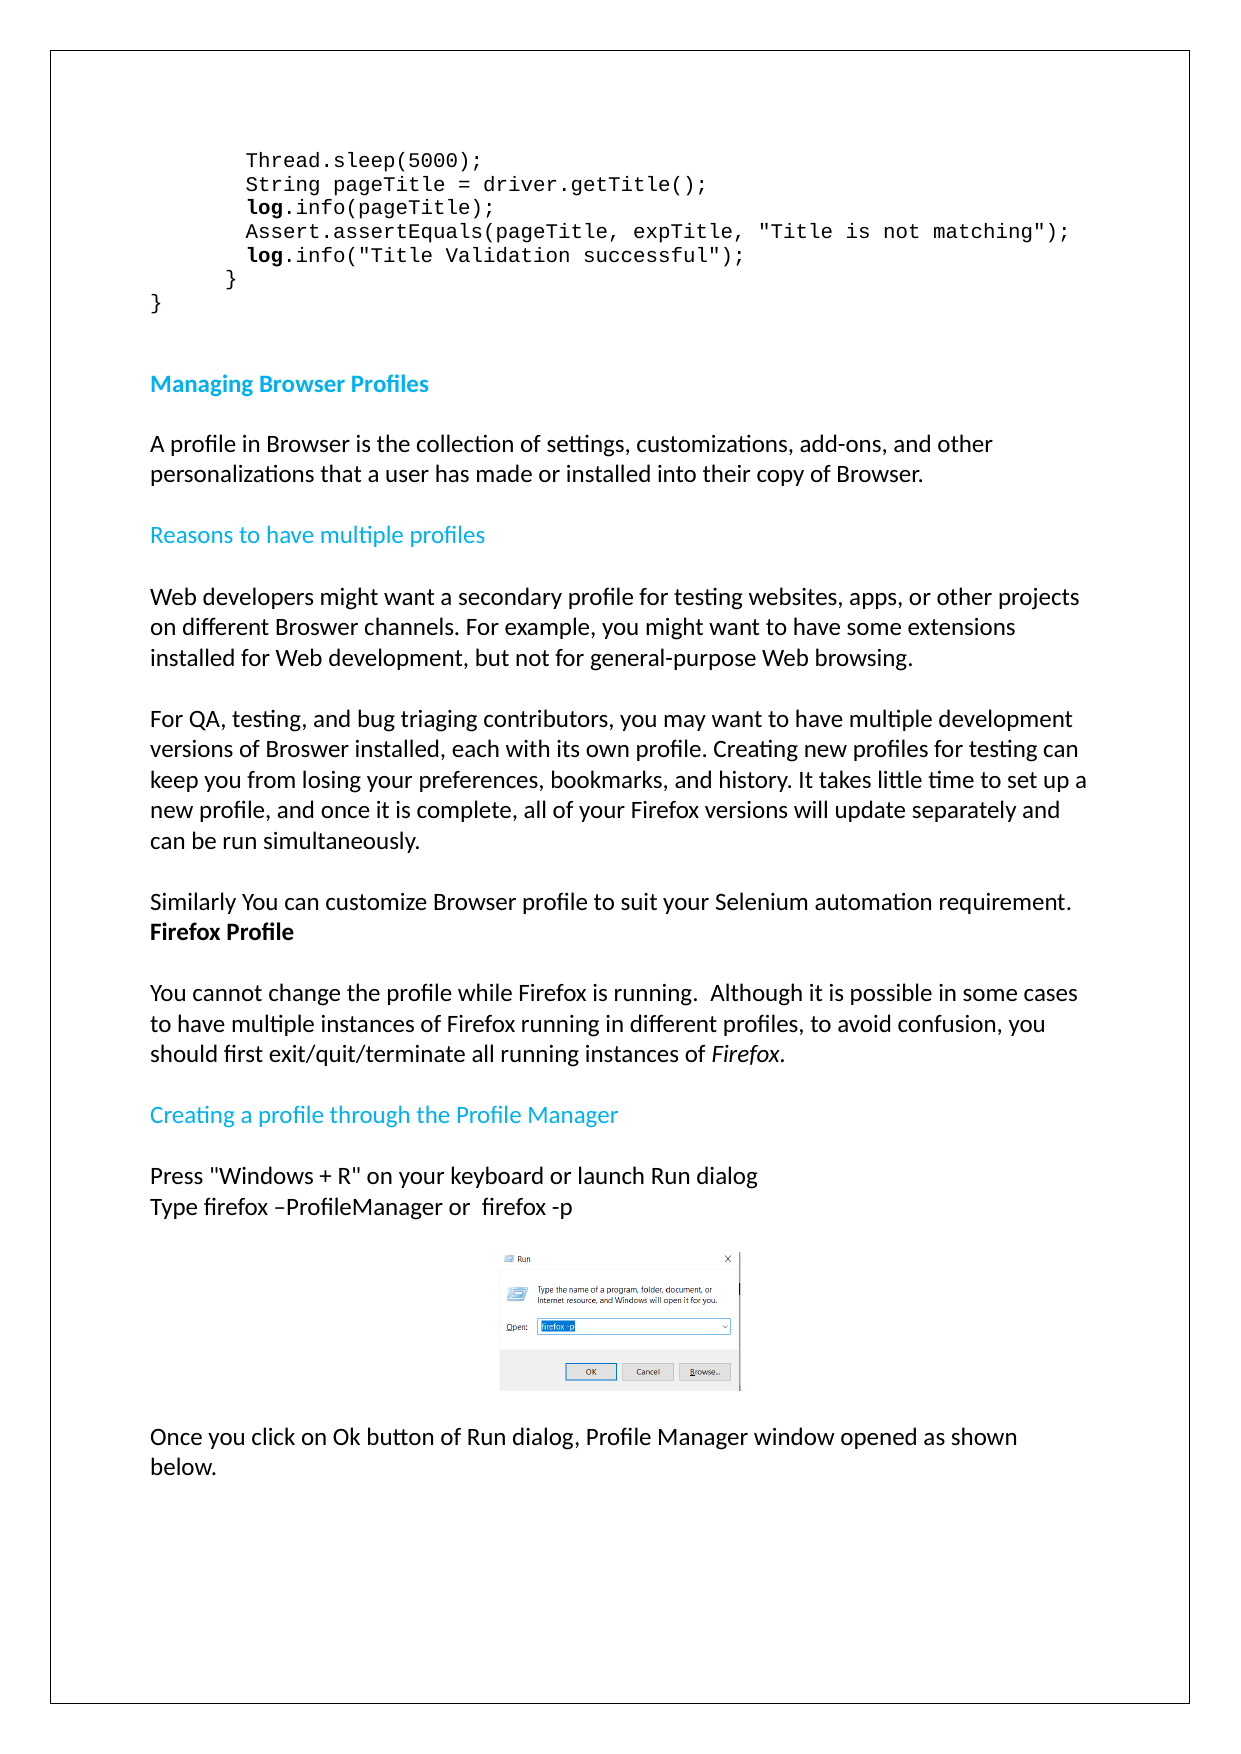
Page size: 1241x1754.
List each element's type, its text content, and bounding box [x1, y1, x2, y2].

text Managing Browser Profiles [150, 368, 1090, 399]
text Press "Windows + R" on your keyboard or launch Run dialog [150, 1161, 1090, 1191]
text Type firefox –ProfileManager or firefox -p [150, 1191, 1090, 1222]
text Web developers might want a secondary profile for testing websites, apps, or other projects on different Broswer channels. For example, you might want to have some extensions installed for Web development, but not for general-purpose Web browsing. [150, 581, 1090, 672]
text You cannot change the profile while Firefox is running. Although it is possible in some cases to have multiple instances of Firefox running in different profiles, to avoid confusion, you should first exit/quit/terminate all running instances of Firefox. [150, 977, 1090, 1069]
text Similarly You can customize Browser profile to suit your Selenium automation requirement. [150, 886, 1090, 916]
text Reasons to have multiple profiles [150, 519, 1090, 550]
text Creating a profile through the Profile Manager [150, 1099, 1090, 1130]
picture [499, 1252, 741, 1391]
text } [225, 268, 1090, 292]
text Thread.sleep(5000); [225, 150, 1090, 174]
text A profile in Browser is the collection of settings, customizations, add-ons, and other personalizations that a user has made or installed into their copy of Browser. [150, 428, 1090, 489]
text log.info(pageTitle); [225, 197, 1090, 221]
text Firefox Profile [150, 916, 1090, 947]
text For QA, testing, and bug triaging contributors, you may want to have multiple development versions of Broswer installed, each with its own profile. Creating new profiles for testing can keep you from losing your preferences, bookmarks, and history. It takes little time to set up a new profile, and once it is complete, all of your Firefox versions will update separately and can be run simultaneously. [150, 703, 1090, 855]
text Once you click on Ok button of Run dialog, Profile Manager window opened as shown below. [150, 1421, 1090, 1482]
text log.info("Title Validation successful"); [225, 244, 1090, 268]
text String pageTitle = driver.getTitle(); [225, 174, 1090, 197]
text Assert.assertEquals(pageTitle, expTitle, "Title is not matching"); [225, 221, 1090, 244]
text } [150, 292, 1090, 316]
